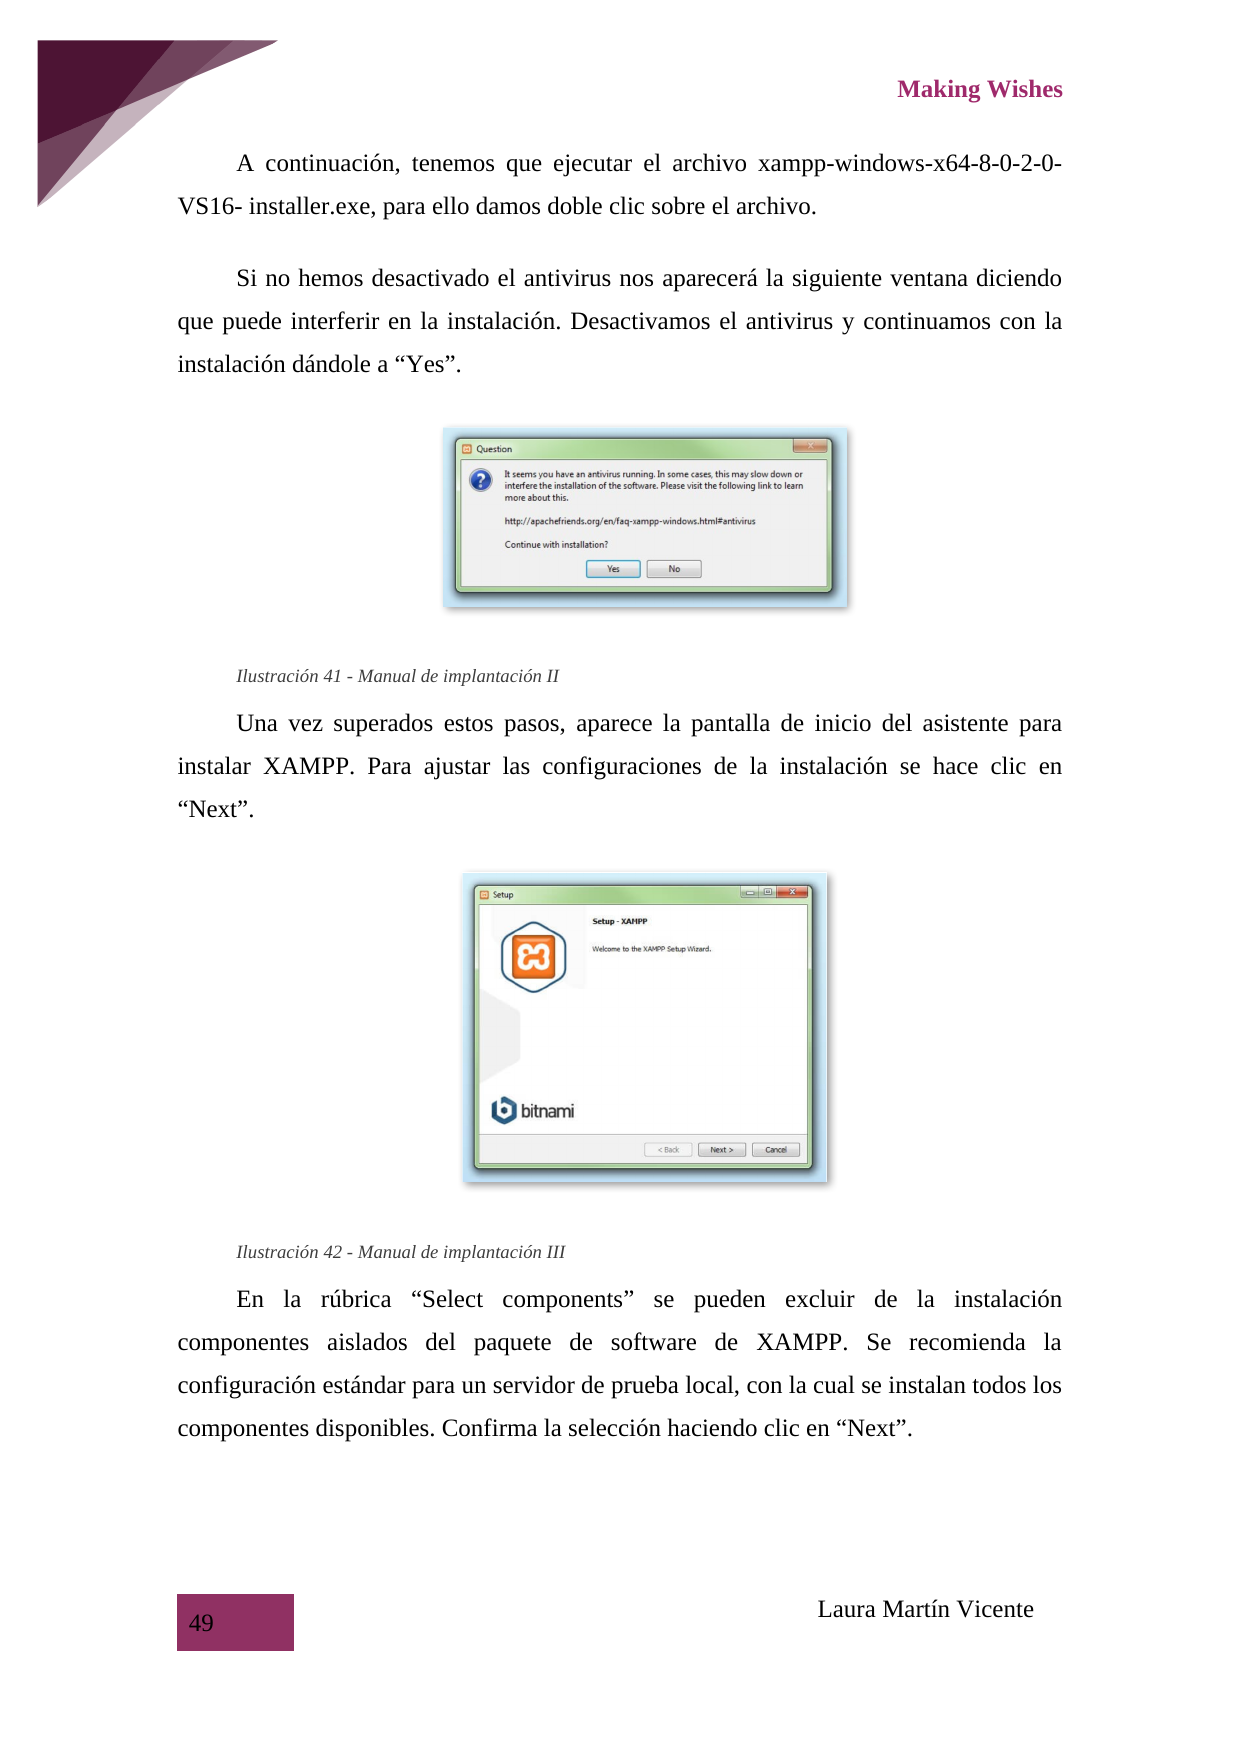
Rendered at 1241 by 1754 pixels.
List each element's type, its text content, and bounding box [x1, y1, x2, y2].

text Una vez superados estos pasos, aparece la pantalla de inicio del asistente para instalar XAMPP. Para ajustar las configuraciones de la instalación se hace clic en “Next”. [177, 708, 1063, 823]
picture [443, 427, 847, 607]
picture [37, 40, 280, 209]
text En la rúbrica “Select components” se pueden excluir de la instalación componentes aislados del paquete de software de XAMPP. Se recomienda la configuración estándar para un servidor de prueba local, con la cual se instalan todos los componentes disponibles. Confirma la selección haciendo clic en “Next”. [177, 1284, 1063, 1442]
text A continuación, tenemos que ejecutar el archivo xampp-windows-x64-8-0-2-0-VS16- installer.exe, para ello damos doble clic sobre el archivo. [177, 148, 1063, 219]
picture [462, 872, 827, 1182]
text Si no hemos desactivado el antivirus nos aparecerá la siguiente ventana diciendo que puede interferir en la instalación. Desactivamos el antivirus y continuamos con la instalación dándole a “Yes”. [177, 263, 1063, 378]
